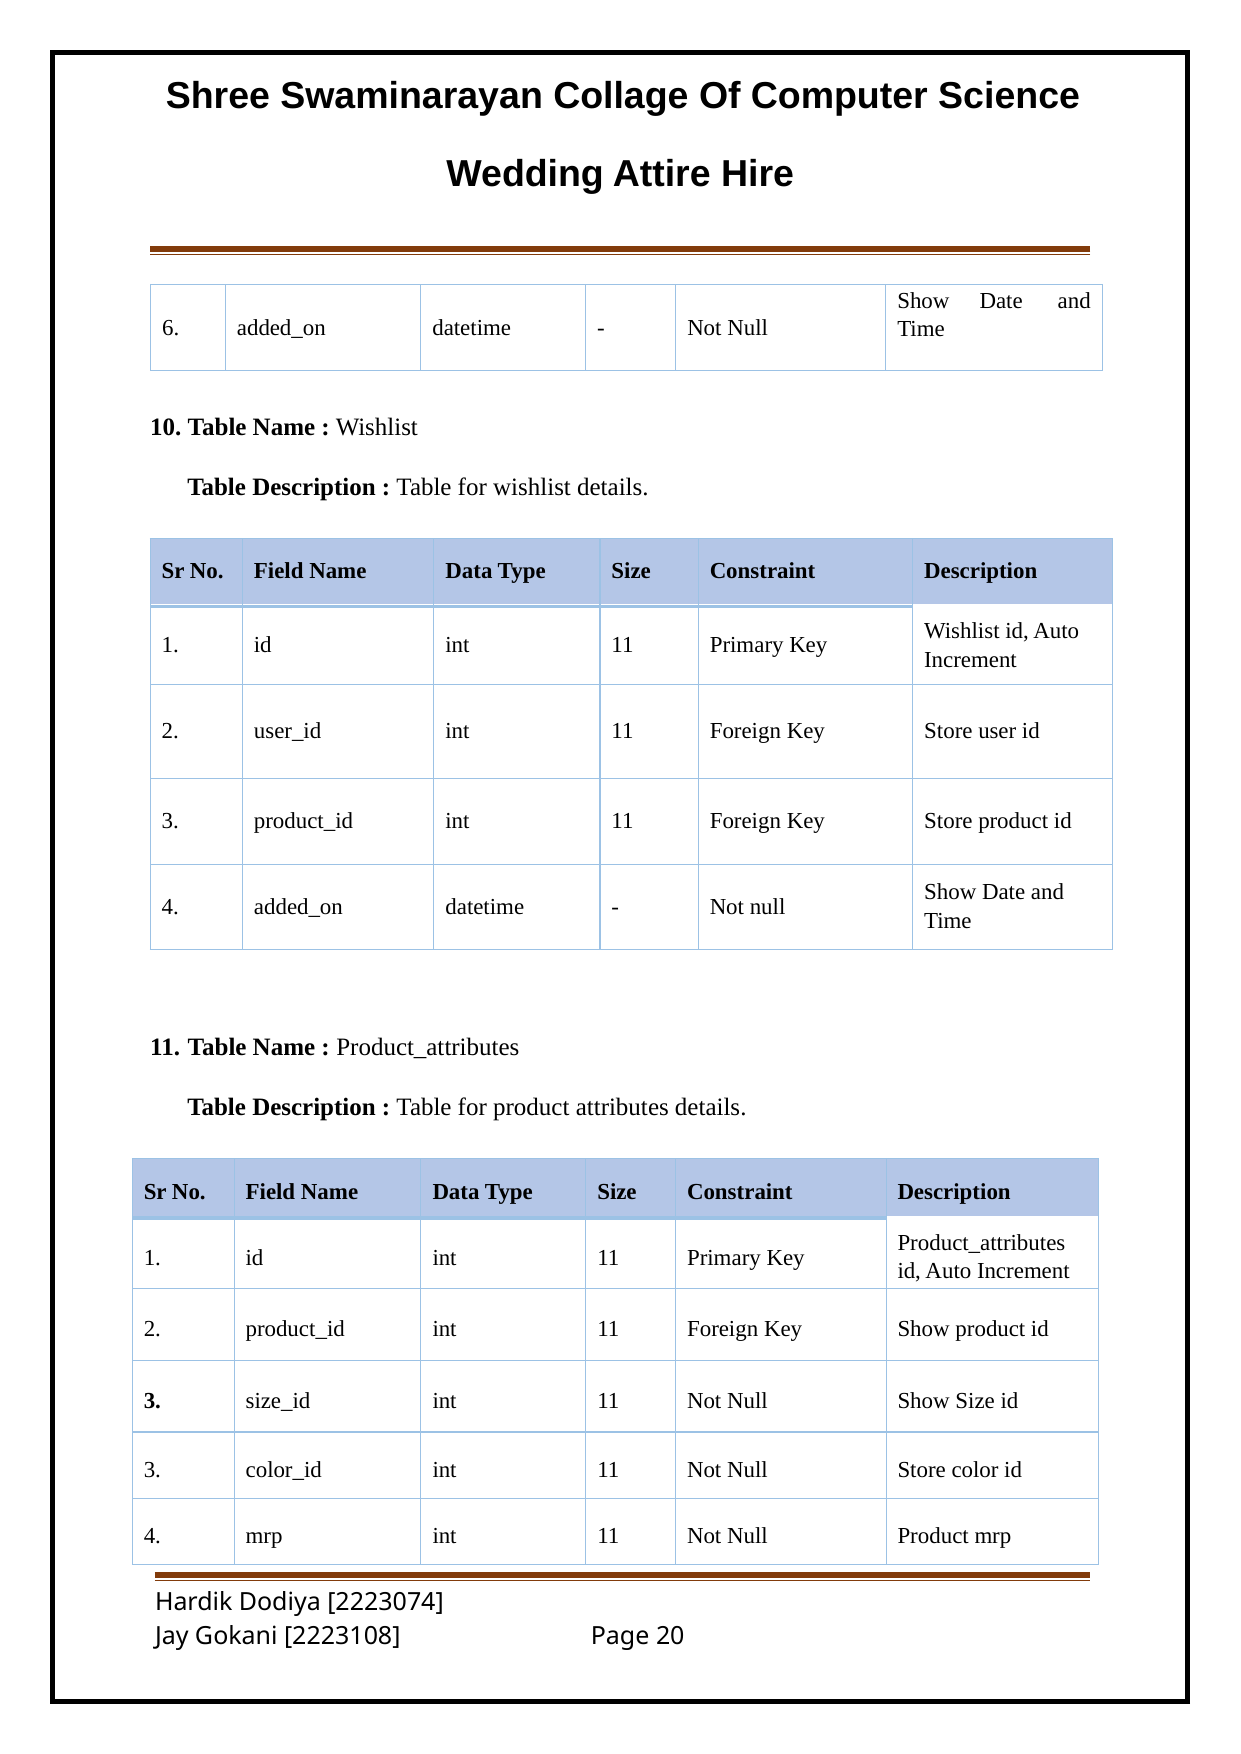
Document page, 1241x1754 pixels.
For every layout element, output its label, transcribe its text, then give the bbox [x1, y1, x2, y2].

table_cell Store user id [913, 685, 1112, 778]
table_cell Foreign Key [699, 685, 912, 778]
table_header Size [586, 1159, 675, 1216]
text Table Description : Table for product attributes details. [150, 1092, 1089, 1121]
table_header Sr No. [133, 1159, 234, 1216]
table_cell Wishlist id, Auto Increment [913, 606, 1112, 684]
table_cell 11 [601, 608, 698, 684]
table_cell Product mrp [887, 1499, 1098, 1564]
table_header Sr No. [151, 539, 242, 604]
table_cell 11 [586, 1289, 675, 1360]
table_header Size [601, 539, 698, 604]
table_cell color_id [235, 1433, 420, 1498]
table_cell int [421, 1361, 585, 1431]
table_cell 4. [133, 1499, 234, 1564]
table_cell 11 [601, 685, 698, 778]
table_cell 2. [133, 1289, 234, 1360]
table_cell int [421, 1433, 585, 1498]
table_cell id [243, 608, 433, 684]
table_header Description [913, 539, 1112, 604]
table_cell 3. [133, 1433, 234, 1498]
table_cell Not null [699, 865, 912, 949]
table_cell 11 [601, 779, 698, 863]
table_cell 1. [151, 608, 242, 684]
table_cell Store color id [887, 1433, 1098, 1498]
table_header Data Type [421, 1159, 585, 1216]
table_cell int [421, 1220, 585, 1288]
table_header Field Name [243, 539, 433, 604]
table_cell Not Null [676, 1499, 886, 1564]
table_cell Store product id [913, 779, 1112, 863]
table_cell Primary Key [699, 608, 912, 684]
table_cell 1. [133, 1220, 234, 1288]
list Table Name : Product_attributes [150, 1032, 1050, 1061]
table_cell 4. [151, 865, 242, 949]
table_cell 2. [151, 685, 242, 778]
table_cell product_id [235, 1289, 420, 1360]
table_header Constraint [676, 1159, 886, 1216]
table_cell datetime [421, 285, 585, 370]
table_cell datetime [434, 865, 599, 949]
table_cell Not Null [676, 285, 885, 370]
table_cell added_on [226, 285, 420, 370]
table_cell Foreign Key [676, 1289, 886, 1360]
table_cell 11 [586, 1220, 675, 1288]
table_cell Show Date and Time [886, 285, 1102, 370]
table_cell Show Size id [887, 1361, 1098, 1431]
table_cell Show product id [887, 1289, 1098, 1360]
table_cell size_id [235, 1361, 420, 1431]
table_cell int [434, 779, 599, 863]
table_cell mrp [235, 1499, 420, 1564]
table_cell Primary Key [676, 1220, 886, 1288]
table_cell 3. [151, 779, 242, 863]
table_header Constraint [699, 539, 912, 604]
text Table Description : Table for wishlist details. [150, 472, 1089, 500]
table_cell 6. [151, 285, 225, 370]
table_cell int [421, 1499, 585, 1564]
table_cell Show Date and Time [913, 865, 1112, 949]
table_cell Not Null [676, 1433, 886, 1498]
list Table Name : Wishlist [150, 412, 1050, 441]
table_cell int [421, 1289, 585, 1360]
table_cell - [601, 865, 698, 949]
table_cell id [235, 1220, 420, 1288]
table_cell int [434, 685, 599, 778]
table_cell user_id [243, 685, 433, 778]
table_header Data Type [434, 539, 599, 604]
table_cell added_on [243, 865, 433, 949]
table_cell Foreign Key [699, 779, 912, 863]
table_header Description [887, 1159, 1098, 1216]
table_cell 3. [133, 1361, 234, 1431]
table_cell 11 [586, 1499, 675, 1564]
table_cell int [434, 608, 599, 684]
table_cell 11 [586, 1433, 675, 1498]
table_cell Product_attributes id, Auto Increment [887, 1218, 1098, 1288]
table_cell product_id [243, 779, 433, 863]
table_cell Not Null [676, 1361, 886, 1431]
table_cell - [586, 285, 675, 370]
table_header Field Name [235, 1159, 420, 1216]
table_cell 11 [586, 1361, 675, 1431]
